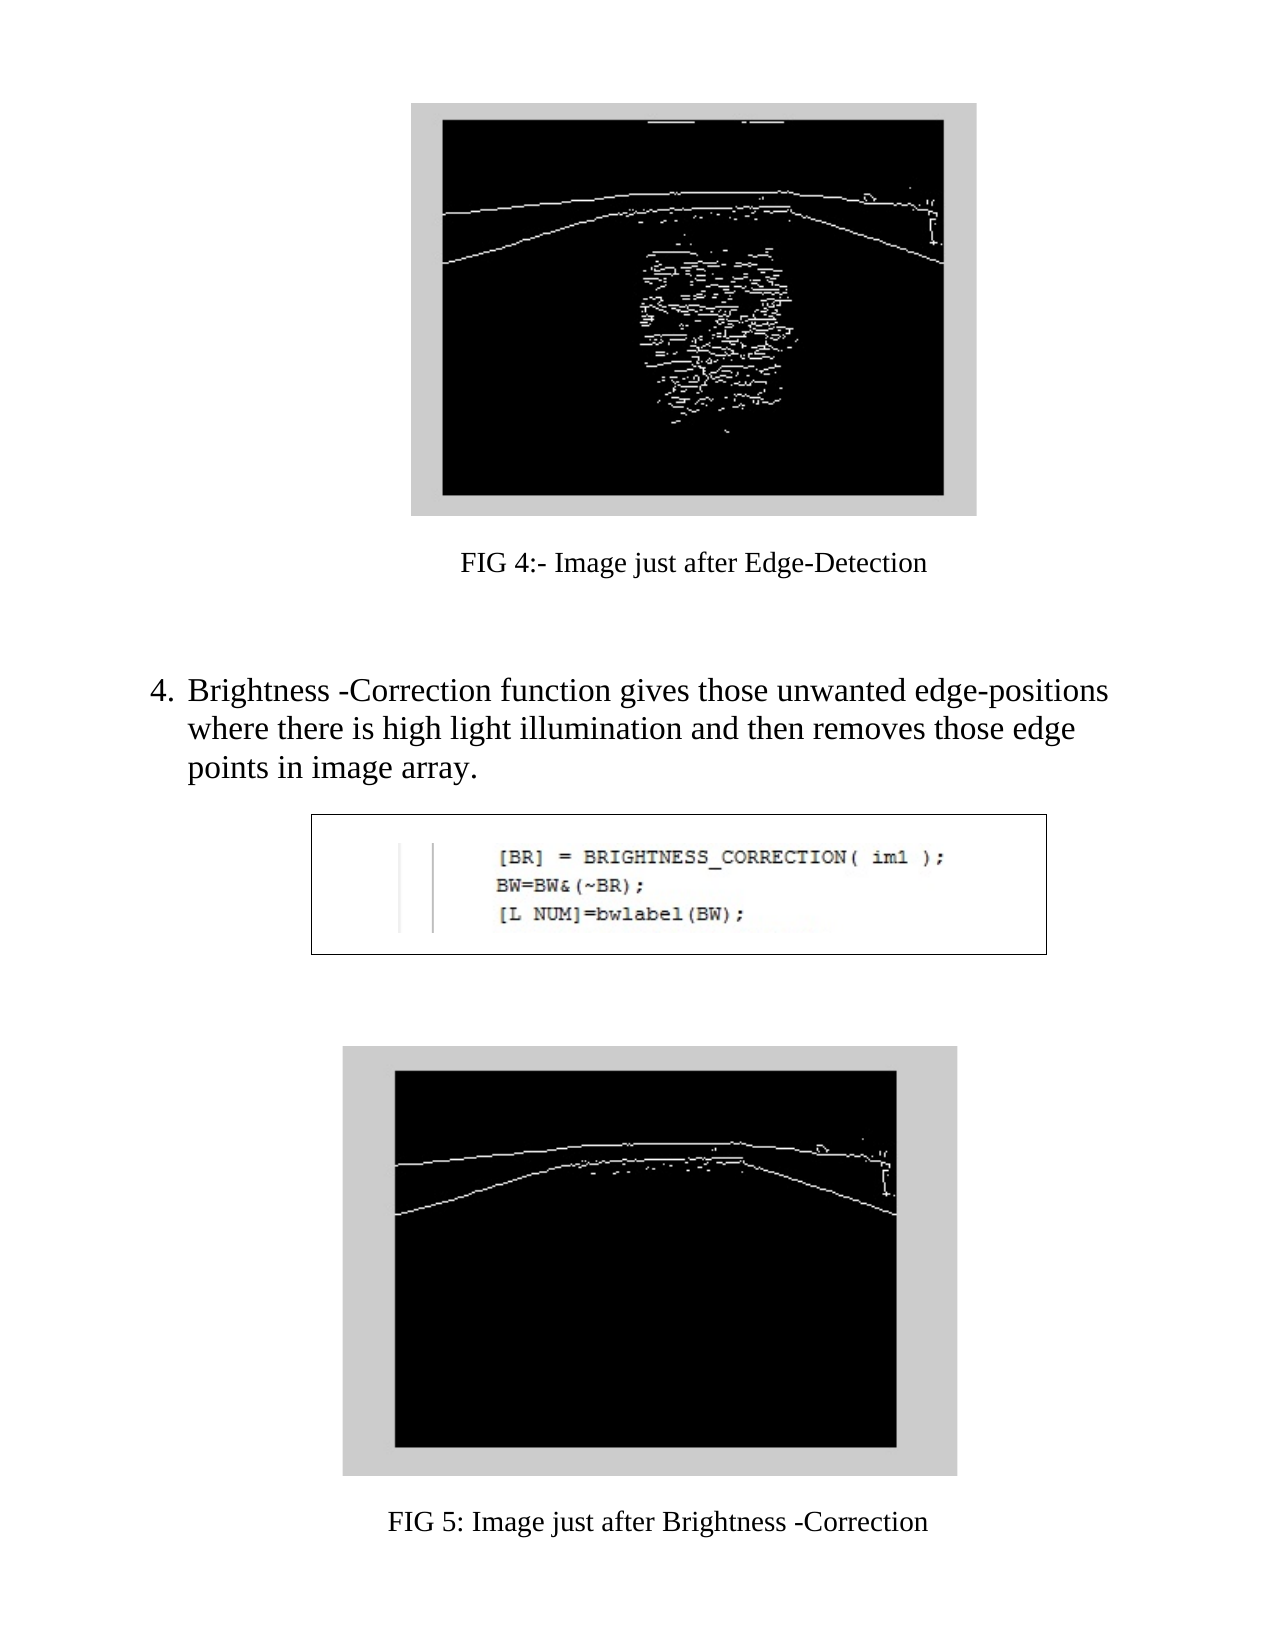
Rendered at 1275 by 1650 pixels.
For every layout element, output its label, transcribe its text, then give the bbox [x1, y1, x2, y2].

text FIG 4:- Image just after Edge-Detection [262, 545, 1125, 578]
picture [342, 1046, 958, 1476]
picture [398, 843, 1036, 933]
list Brightness -Correction function gives those unwanted edge-positions where there is high light illumination and then removes those edge points in image array. [150, 670, 1125, 785]
text FIG 5: Image just after Brightness -Correction [262, 1504, 1125, 1538]
table_header [312, 815, 1046, 954]
picture [411, 103, 977, 516]
